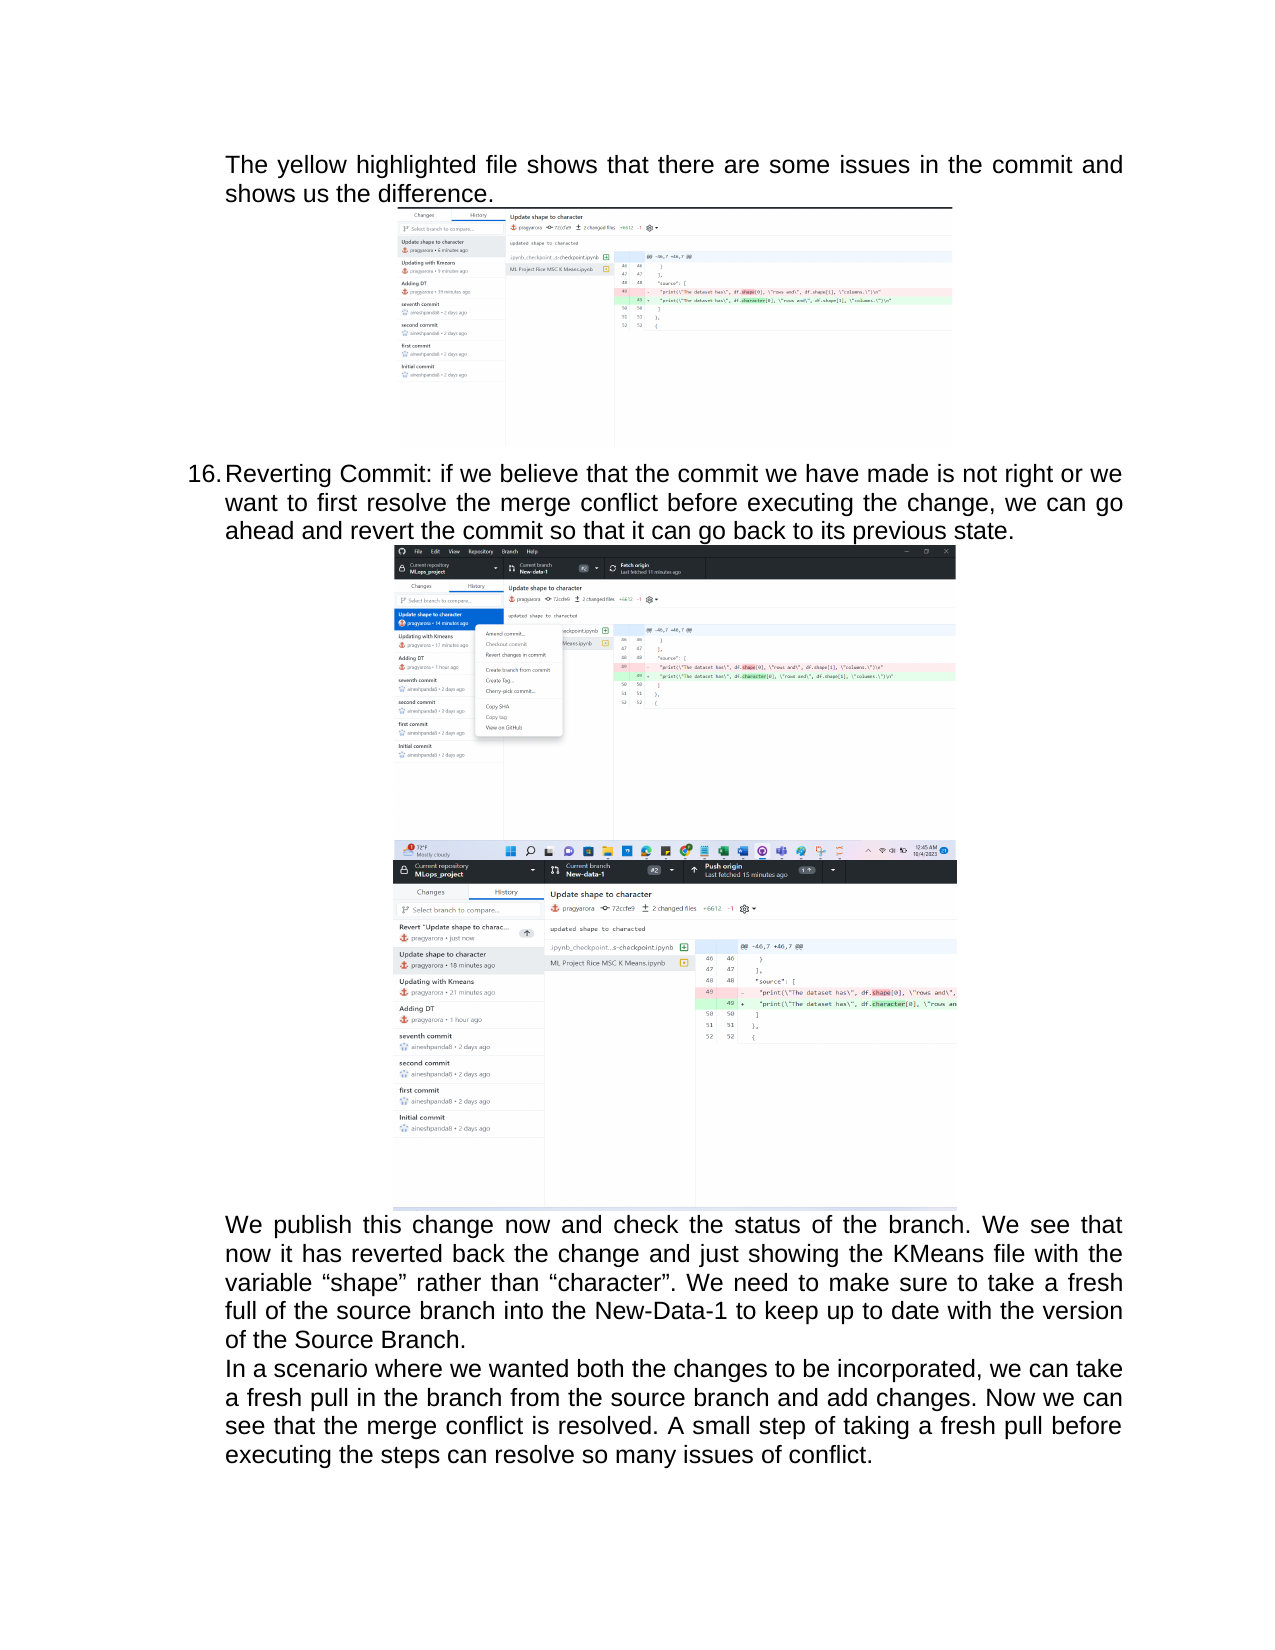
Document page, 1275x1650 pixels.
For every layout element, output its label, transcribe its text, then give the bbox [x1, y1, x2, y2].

picture [397, 207, 953, 447]
picture [393, 545, 957, 1211]
list Reverting Commit: if we believe that the commit we have made is not right or we want to first resolve the merge conflict before executing the change, we can go ahead and revert the commit so that it can go back to its previous state. [187, 459, 1125, 545]
text In a scenario where we wanted both the changes to be incorporated, we can take a fresh pull in the branch from the source branch and add changes. Now we can see that the merge conflict is resolved. A small step of taking a fresh pull before executing the steps can resolve so many issues of conflict. [225, 1354, 1125, 1469]
text The yellow highlighted file shows that there are some issues in the commit and shows us the difference. [225, 150, 1125, 207]
text We publish this change now and check the status of the branch. We see that now it has reverted back the change and just showing the KMeans file with the variable “shape” rather than “character”. We need to make sure to take a fresh full of the source branch into the New-Data-1 to keep up to date with the version of the Source Branch. [225, 1210, 1125, 1354]
